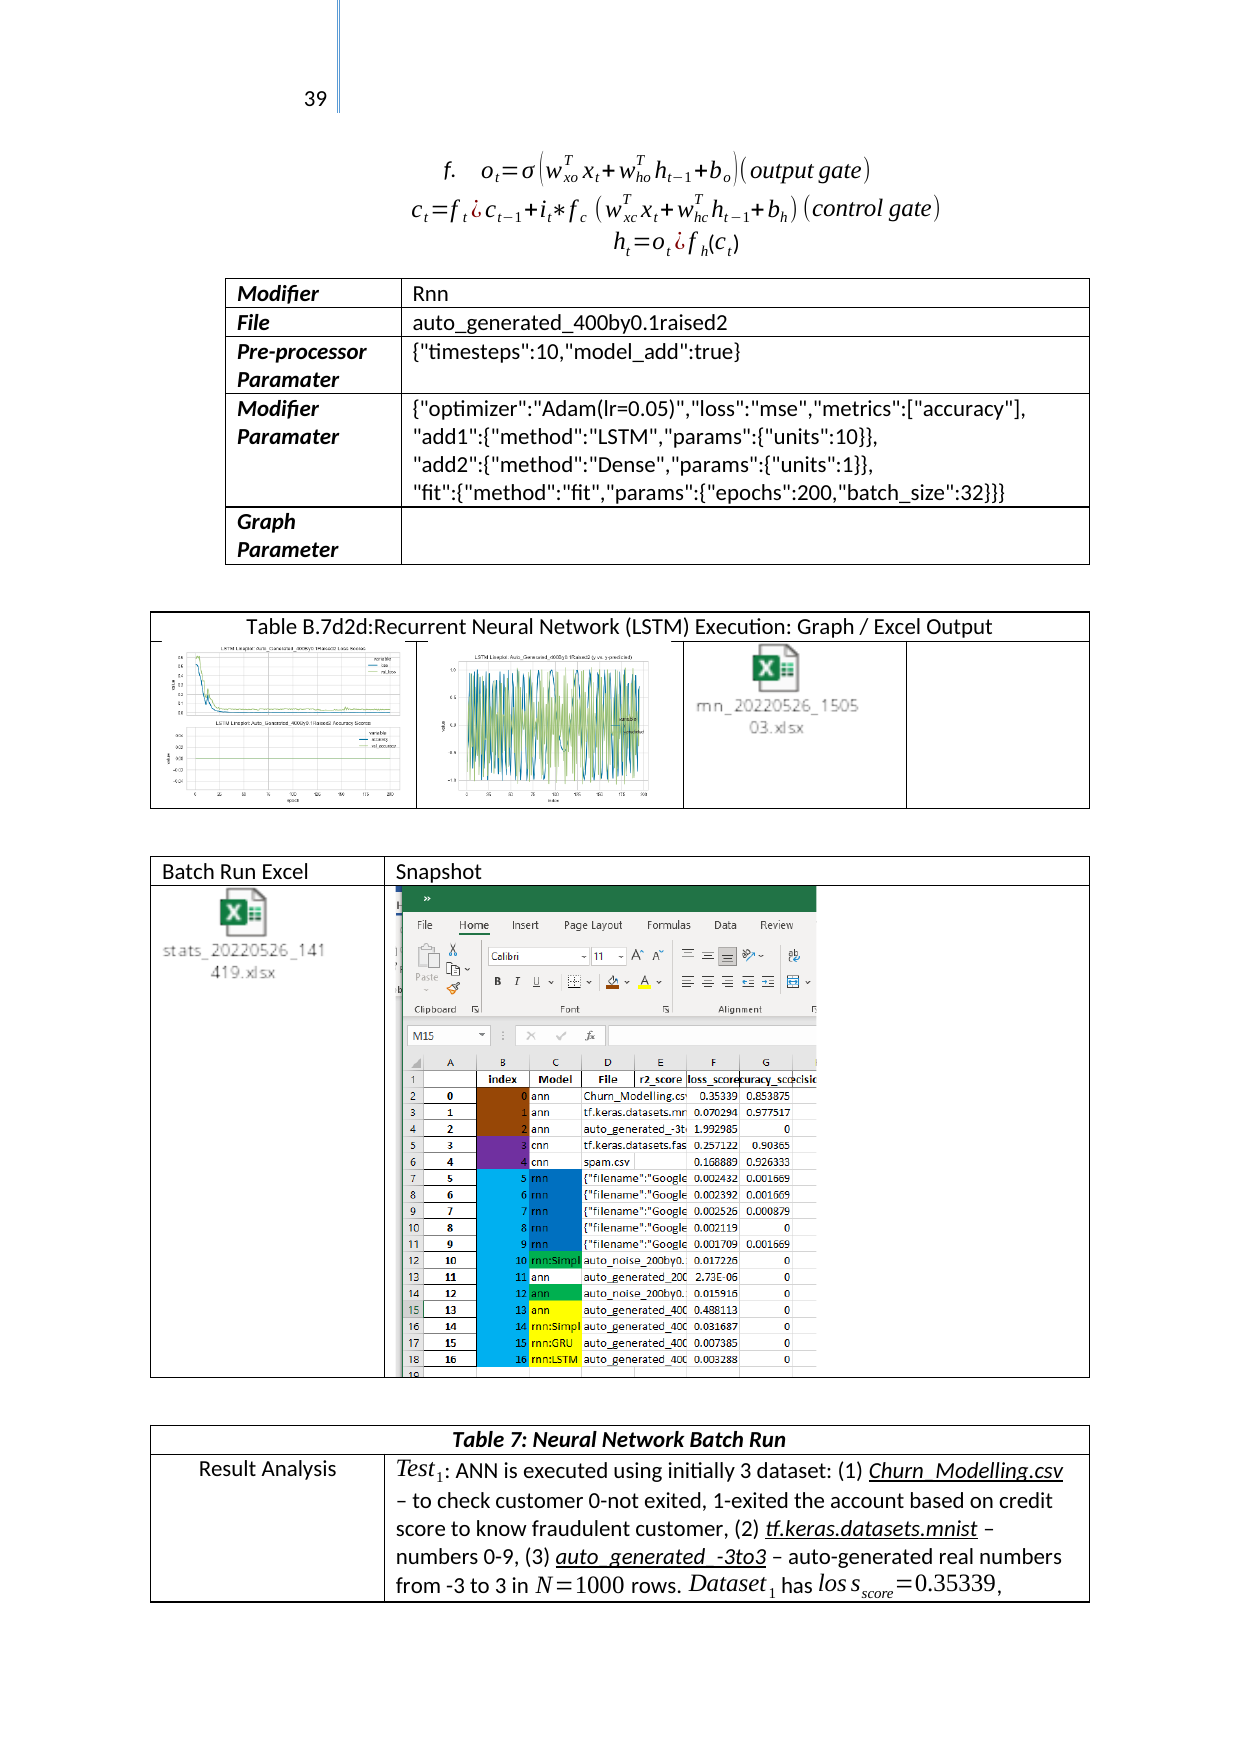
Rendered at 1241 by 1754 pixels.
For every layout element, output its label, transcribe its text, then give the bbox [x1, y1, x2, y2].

table_cell auto_generated_400by0.1raised2 [402, 308, 1089, 336]
table_cell Modifier Paramater [226, 394, 401, 506]
table_cell File [226, 308, 401, 336]
table_cell [817, 886, 1089, 1377]
picture [428, 641, 672, 808]
table_cell [151, 642, 161, 808]
table_cell [684, 642, 906, 808]
table_cell Result Analysis [151, 1455, 384, 1601]
table_cell [405, 642, 416, 808]
table_header Snapshot [385, 857, 1089, 885]
table_cell [385, 886, 395, 1377]
table_cell [907, 642, 1089, 808]
table_cell [402, 508, 1089, 563]
table_cell {"optimizer":"Adam(lr=0.05)","loss":"mse","metrics":["accuracy"], "add1":{"method":"LSTM","params":{"units":10}}, "add2":{"method":"Dense","params":{"units":1}}, "fit":{"method":"fit","params":{"epochs":200,"batch_size":32}}} [402, 394, 1089, 506]
table_header Rnn [402, 279, 1089, 307]
table_header Batch Run Excel [151, 857, 384, 885]
table_cell [151, 886, 384, 1377]
picture [161, 641, 405, 808]
table_cell [672, 642, 683, 808]
table_cell Pre-processor Paramater [226, 337, 401, 393]
list () [262, 228, 1090, 259]
table_header Modifier [226, 279, 401, 307]
picture [395, 886, 817, 1377]
table_cell {"timesteps":10,"model_add":true} [402, 337, 1089, 393]
table_header Table 7: Neural Network Batch Run [151, 1426, 1089, 1453]
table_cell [385, 1455, 1089, 1601]
table_header Table B.7d2d:Recurrent Neural Network (LSTM) Execution: Graph / Excel Output [151, 613, 1089, 641]
table_cell [417, 642, 428, 808]
table_cell Graph Parameter [226, 508, 401, 563]
